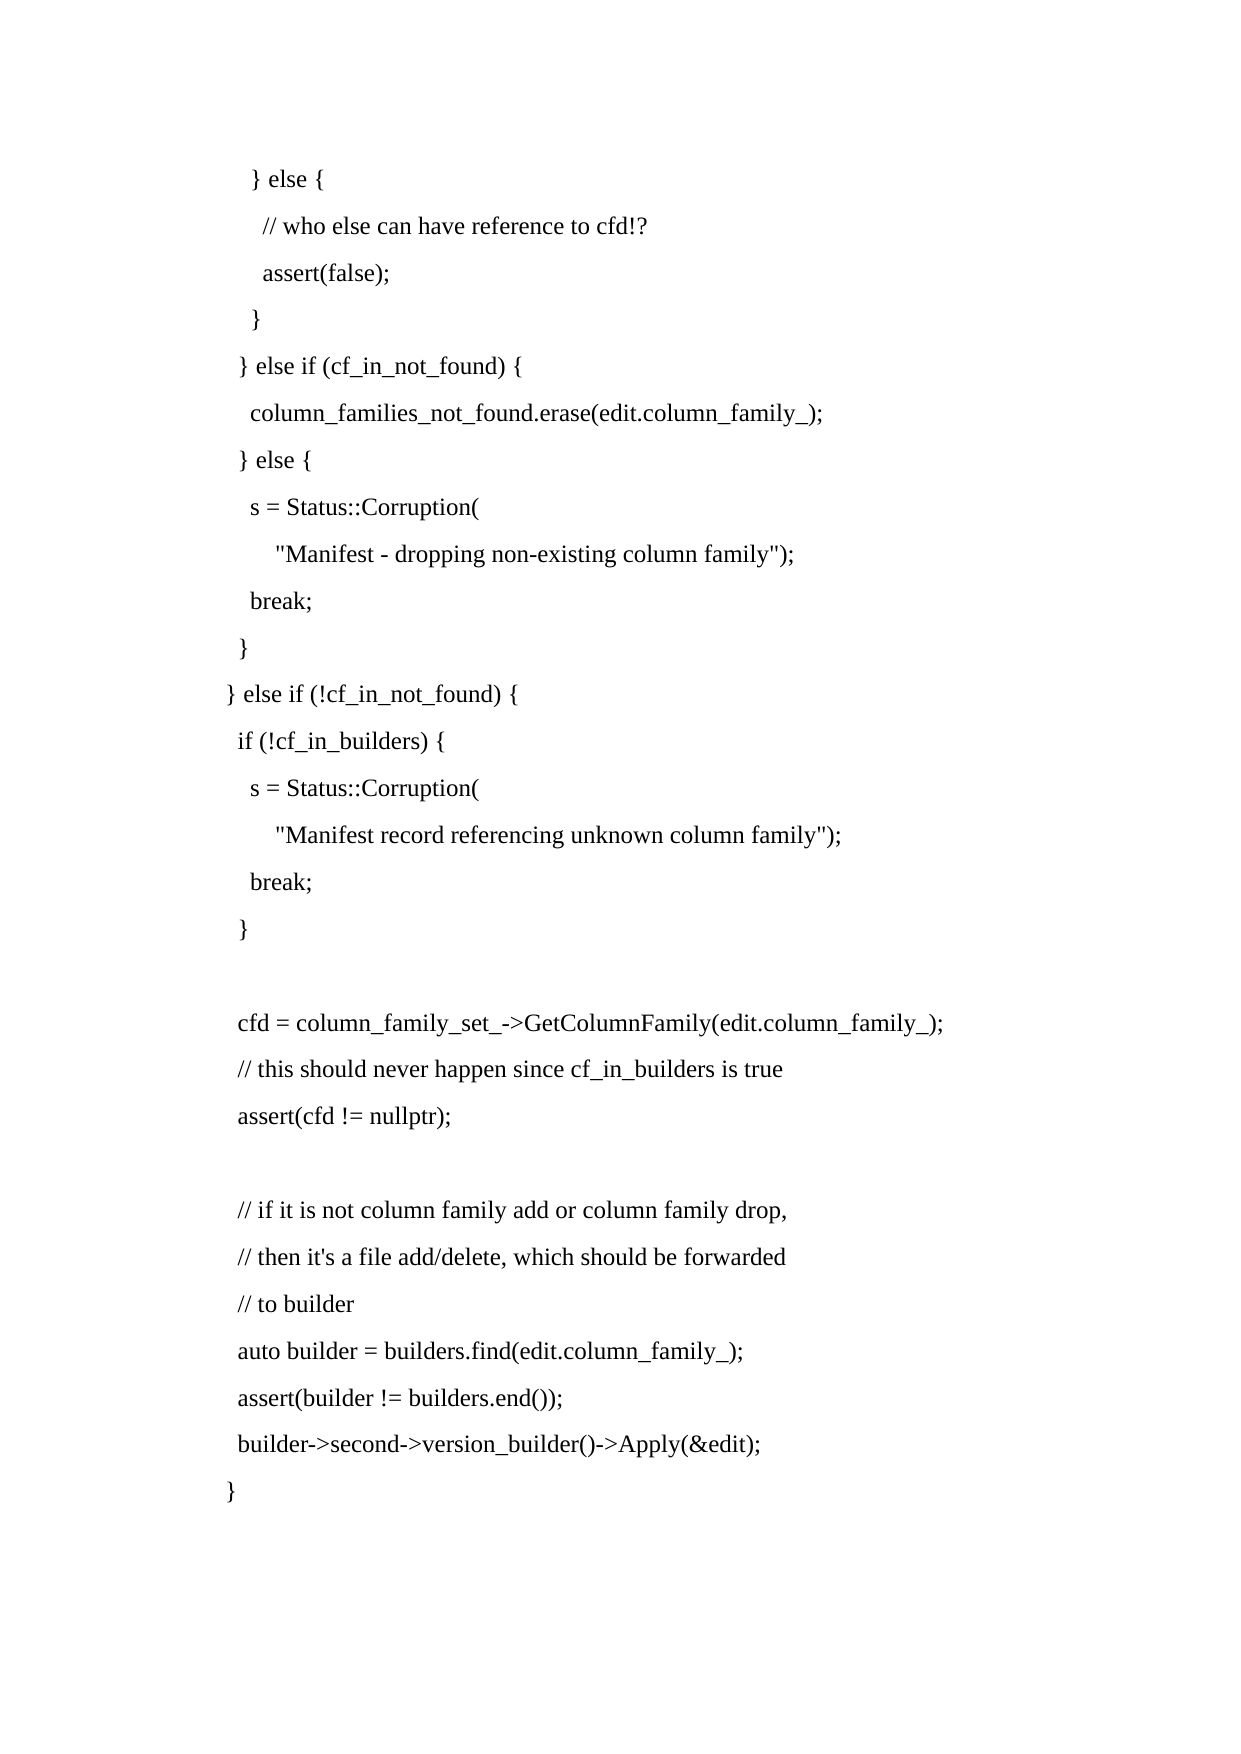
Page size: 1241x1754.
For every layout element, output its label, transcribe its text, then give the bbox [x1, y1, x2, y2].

text break; [187, 865, 1053, 898]
text // who else can have reference to cfd!? [187, 209, 1053, 241]
text } else { [187, 162, 1053, 194]
text } [187, 1474, 1053, 1507]
text "Manifest record referencing unknown column family"); [187, 818, 1053, 851]
text // this should never happen since cf_in_builders is true [187, 1053, 1053, 1085]
text } else { [187, 443, 1053, 476]
text builder->second->version_builder()->Apply(&edit); [187, 1428, 1053, 1460]
text cfd = column_family_set_->GetColumnFamily(edit.column_family_); [187, 1006, 1053, 1038]
text assert(cfd != nullptr); [187, 1099, 1053, 1132]
text // if it is not column family add or column family drop, [187, 1193, 1053, 1226]
text break; [187, 584, 1053, 616]
text if (!cf_in_builders) { [187, 724, 1053, 757]
text } else if (!cf_in_not_found) { [187, 678, 1053, 710]
text } [187, 631, 1053, 663]
text "Manifest - dropping non-existing column family"); [187, 537, 1053, 569]
text } [187, 912, 1053, 944]
text s = Status::Corruption( [187, 771, 1053, 804]
text } [187, 303, 1053, 335]
text // to builder [187, 1287, 1053, 1319]
text assert(false); [187, 256, 1053, 288]
text } else if (cf_in_not_found) { [187, 349, 1053, 382]
text assert(builder != builders.end()); [187, 1381, 1053, 1413]
text auto builder = builders.find(edit.column_family_); [187, 1334, 1053, 1366]
text // then it's a file add/delete, which should be forwarded [187, 1240, 1053, 1273]
text s = Status::Corruption( [187, 490, 1053, 523]
text column_families_not_found.erase(edit.column_family_); [187, 396, 1053, 429]
